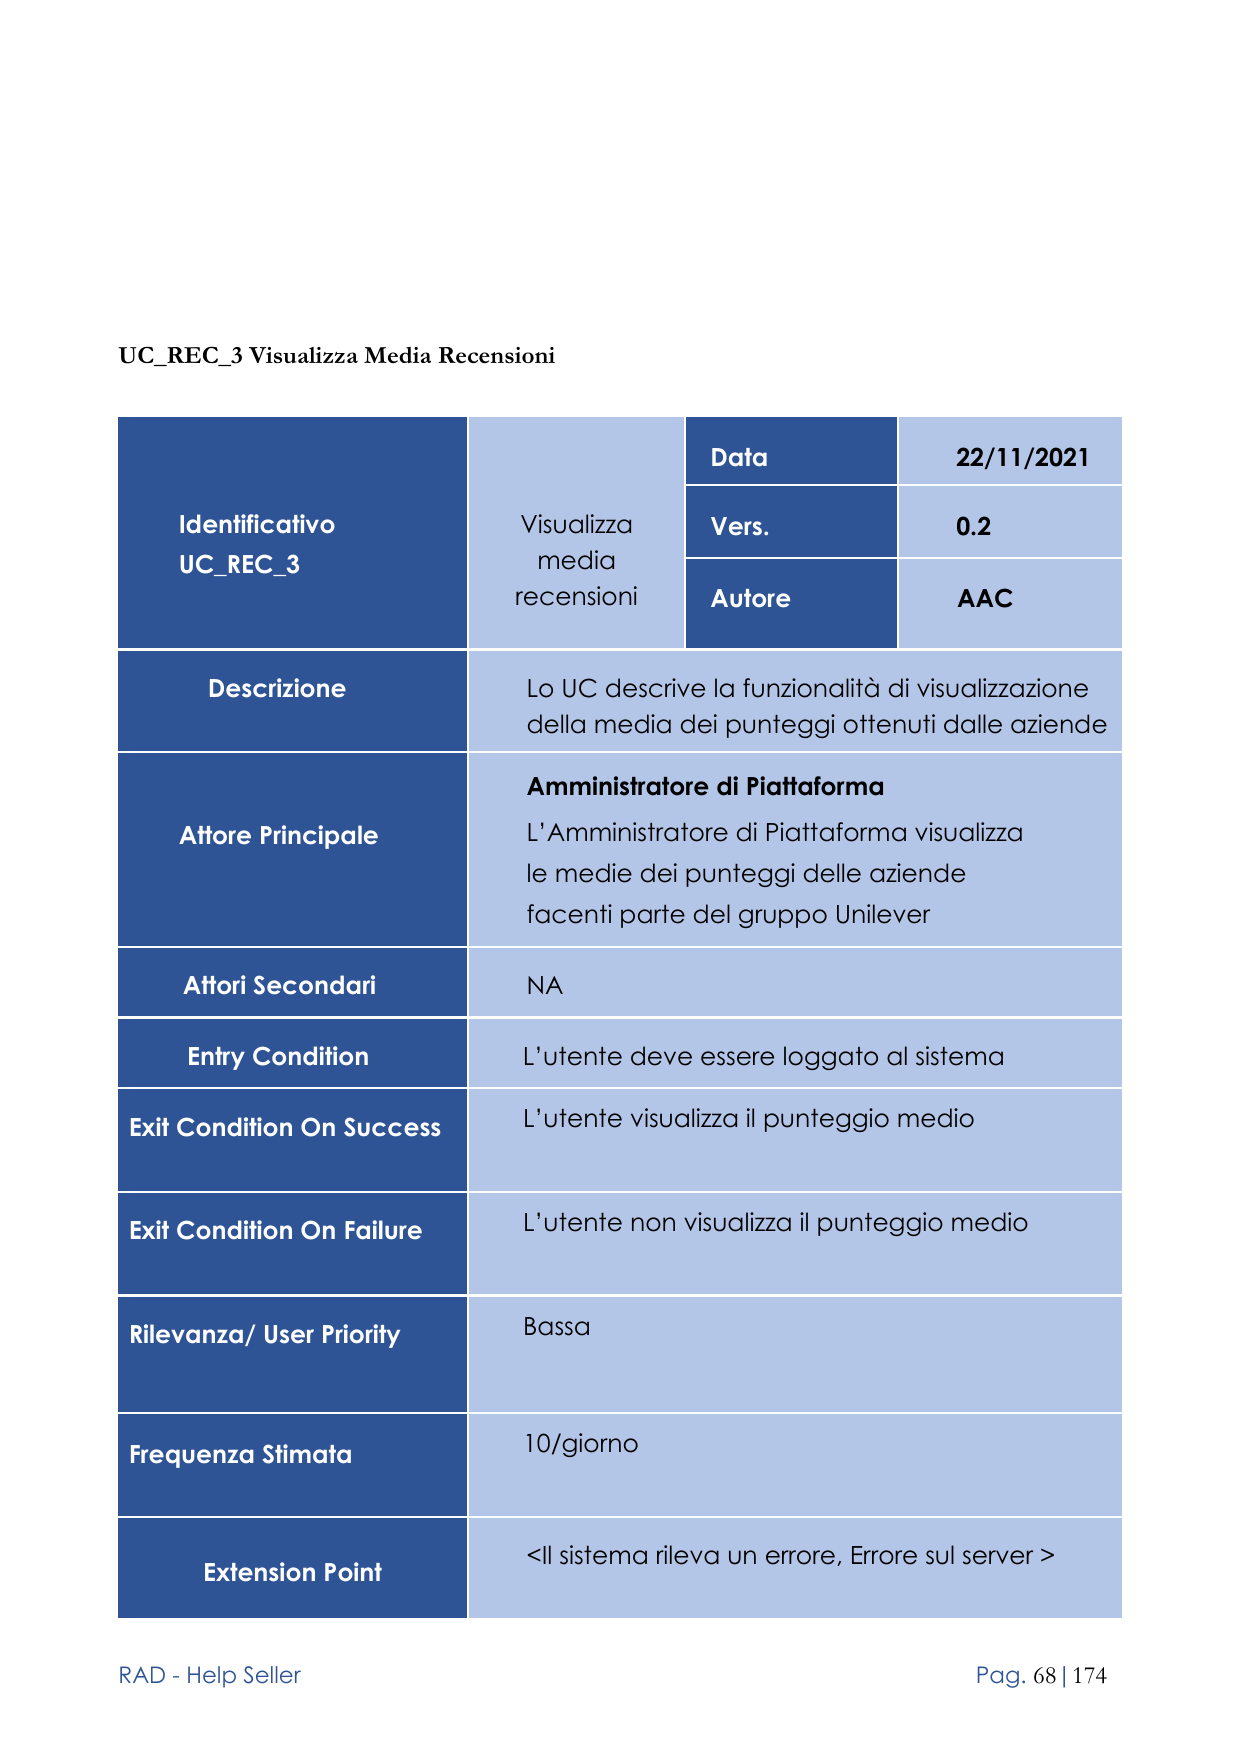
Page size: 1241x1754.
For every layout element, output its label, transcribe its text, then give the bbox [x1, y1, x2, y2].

table_header Data [686, 417, 897, 484]
table_cell Exit Condition On Success [118, 1089, 467, 1191]
table_cell Amministratore di Piattaforma L’Amministratore di Piattaforma visualizza le medie dei punteggi delle aziende facenti parte del gruppo Unilever [469, 753, 1122, 946]
table_cell Descrizione [118, 651, 467, 751]
table_header Identificativo UC_REC_3 [118, 417, 467, 648]
table_cell 0.2 [899, 486, 1122, 557]
table_cell Attore Principale [118, 753, 467, 946]
subtitle UC_REC_3 Visualizza Media Recensioni [118, 342, 1122, 370]
table_header Visualizza media recensioni [469, 417, 684, 648]
table_cell Attori Secondari [118, 948, 467, 1016]
table_cell Extension Point [118, 1518, 467, 1618]
table_cell <Il sistema rileva un errore, Errore sul server > [469, 1518, 1122, 1618]
table_header 22/11/2021 [899, 417, 1122, 484]
table_cell L’utente deve essere loggato al sistema [469, 1019, 1122, 1087]
table_cell AAC [899, 559, 1122, 648]
table_cell Vers. [686, 486, 897, 557]
table_cell Lo UC descrive la funzionalità di visualizzazione della media dei punteggi ottenuti dalle aziende [469, 651, 1122, 751]
table_cell Bassa [469, 1297, 1122, 1412]
table_cell Autore [686, 559, 897, 648]
table_cell NA [469, 948, 1122, 1016]
table_cell Exit Condition On Failure [118, 1193, 467, 1294]
table_cell L’utente non visualizza il punteggio medio [469, 1193, 1122, 1294]
table_cell Frequenza Stimata [118, 1414, 467, 1516]
table_cell Entry Condition [118, 1019, 467, 1087]
table_cell 10/giorno [469, 1414, 1122, 1516]
table_cell Rilevanza/ User Priority [118, 1297, 467, 1412]
table_cell L’utente visualizza il punteggio medio [469, 1089, 1122, 1191]
